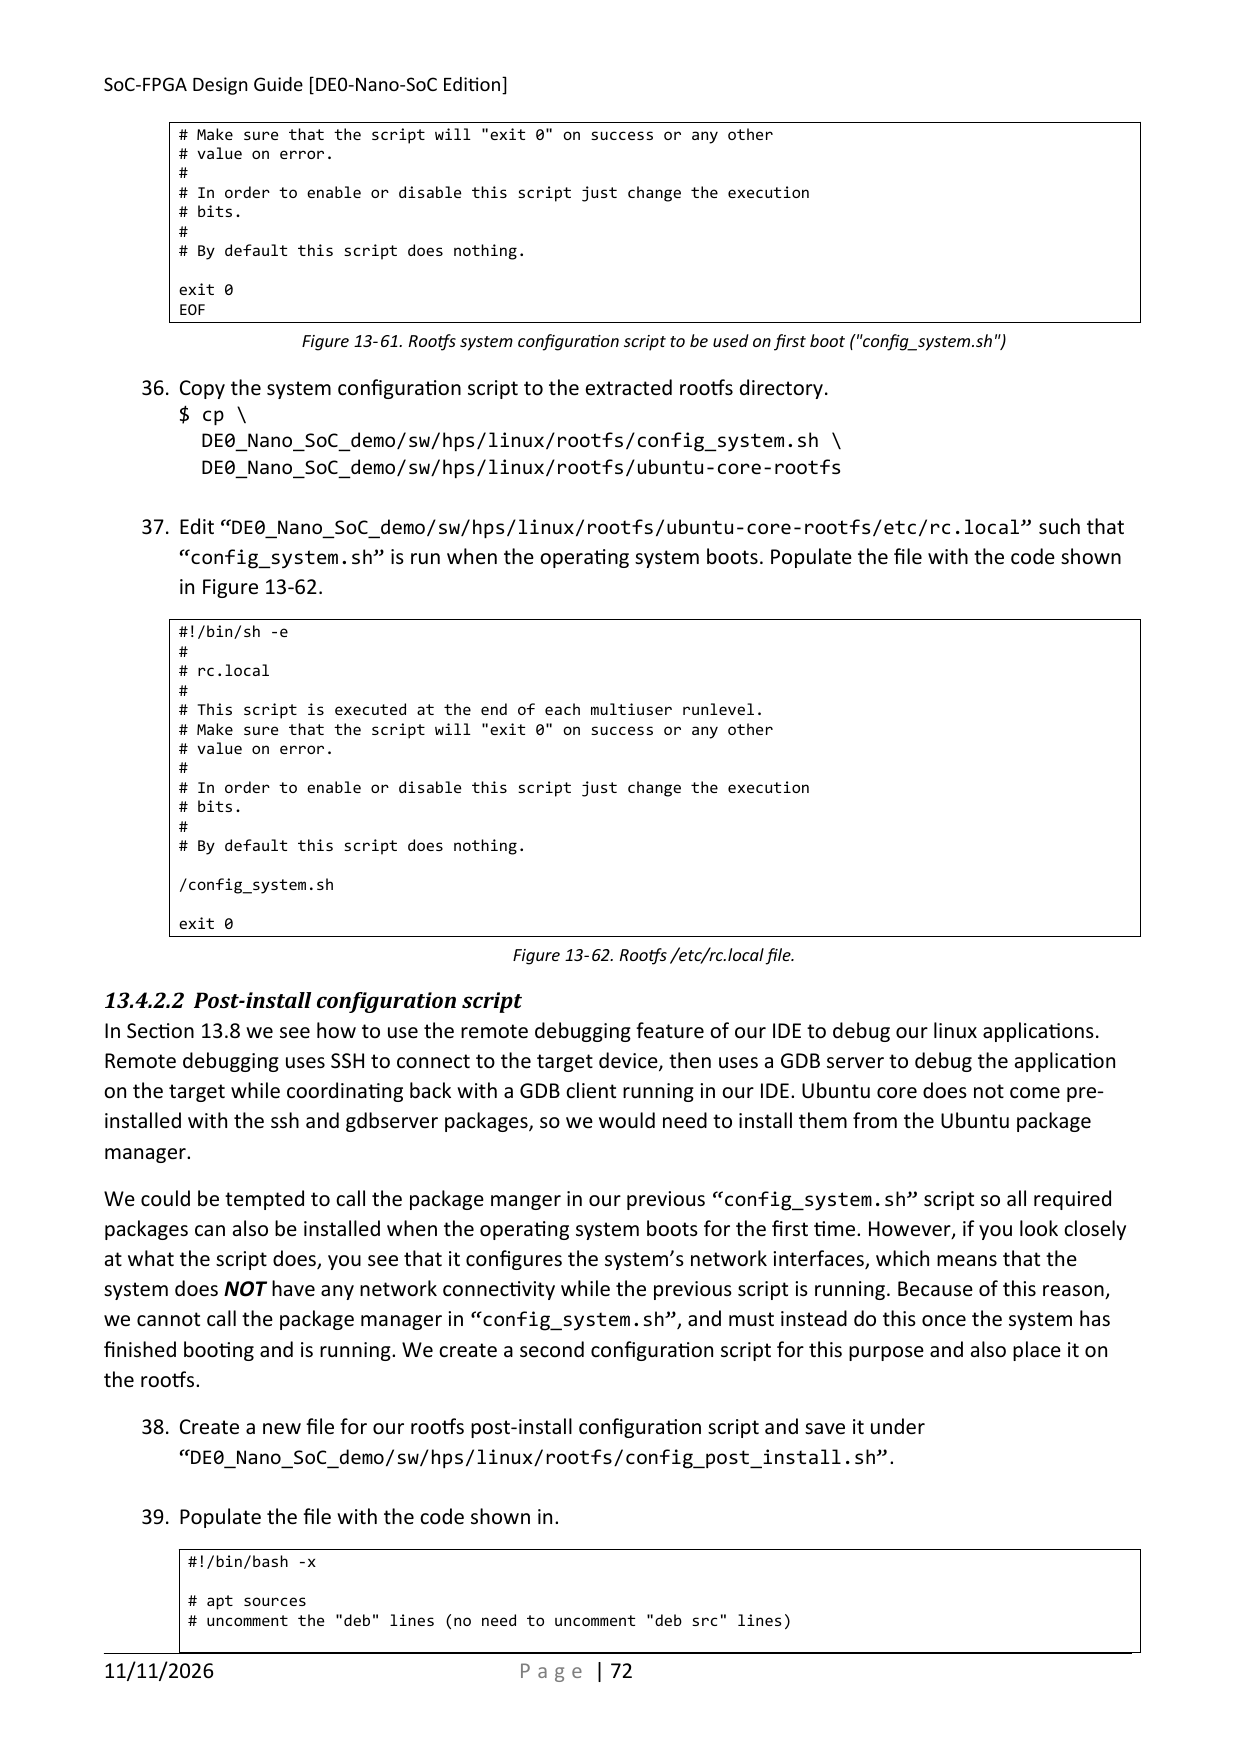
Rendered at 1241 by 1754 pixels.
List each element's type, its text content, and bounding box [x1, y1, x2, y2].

subtitle Post-install configuration script [103, 987, 1132, 1014]
text #!/bin/sh -e [170, 620, 1140, 639]
text # [170, 756, 1140, 775]
text # value on error. [170, 141, 1140, 161]
text # [170, 219, 1140, 238]
list Copy the system configuration script to the extracted rootfs directory. $ cp \ DE0_Nano_SoC_demo/sw/hps/linux/rootfs/config_system.sh \ DE0_Nano_SoC_demo/sw/hps/linux/rootfs/ubuntu-core-rootfs [141, 373, 1132, 510]
text # bits. [170, 199, 1140, 219]
text # In order to enable or disable this script just change the execution [170, 775, 1140, 794]
text # value on error. [170, 736, 1140, 756]
text # apt sources [180, 1588, 1140, 1608]
text EOF [170, 297, 1140, 322]
text # This script is executed at the end of each multiuser runlevel. [170, 697, 1140, 717]
list Create a new file for our rootfs post-install configuration script and save it under “DE0_Nano_SoC_demo/sw/hps/linux/rootfs/config_post_install.sh”. [141, 1412, 1132, 1500]
text #!/bin/bash -x [180, 1550, 1140, 1572]
text # bits. [170, 794, 1140, 814]
text # Make sure that the script will "exit 0" on success or any other [170, 123, 1140, 141]
text # [170, 814, 1140, 833]
text exit 0 [170, 911, 1140, 936]
text /config_system.sh [170, 872, 1140, 895]
text # By default this script does nothing. [170, 238, 1140, 261]
text In Section 13.8 we see how to use the remote debugging feature of our IDE to debug our linux applications. Remote debugging uses SSH to connect to the target device, then uses a GDB server to debug the application on the target while coordinating back with a GDB client running in our IDE. Ubuntu core does not come pre-installed with the ssh and gdbserver packages, so we would need to install them from the Ubuntu package manager. [103, 1016, 1132, 1165]
text # uncomment the "deb" lines (no need to uncomment "deb src" lines) [180, 1608, 1140, 1630]
text We could be tempted to call the package manger in our previous “config_system.sh” script so all required packages can also be installed when the operating system boots for the first time. However, if you look closely at what the script does, you see that it configures the system’s network interfaces, which means that the system does not have any network connectivity while the previous script is running. Because of this reason, we cannot call the package manager in “config_system.sh”, and must instead do this once the system has finished booting and is running. We create a second configuration script for this purpose and also place it on the rootfs. [103, 1184, 1132, 1393]
text # By default this script does nothing. [170, 833, 1140, 856]
text # Make sure that the script will "exit 0" on success or any other [170, 717, 1140, 736]
text # [170, 678, 1140, 697]
text # In order to enable or disable this script just change the execution [170, 180, 1140, 199]
text # [170, 161, 1140, 180]
text exit 0 [170, 277, 1140, 297]
text # [170, 639, 1140, 658]
list Populate the file with the code shown in. [141, 1502, 1132, 1531]
text # rc.local [170, 658, 1140, 678]
